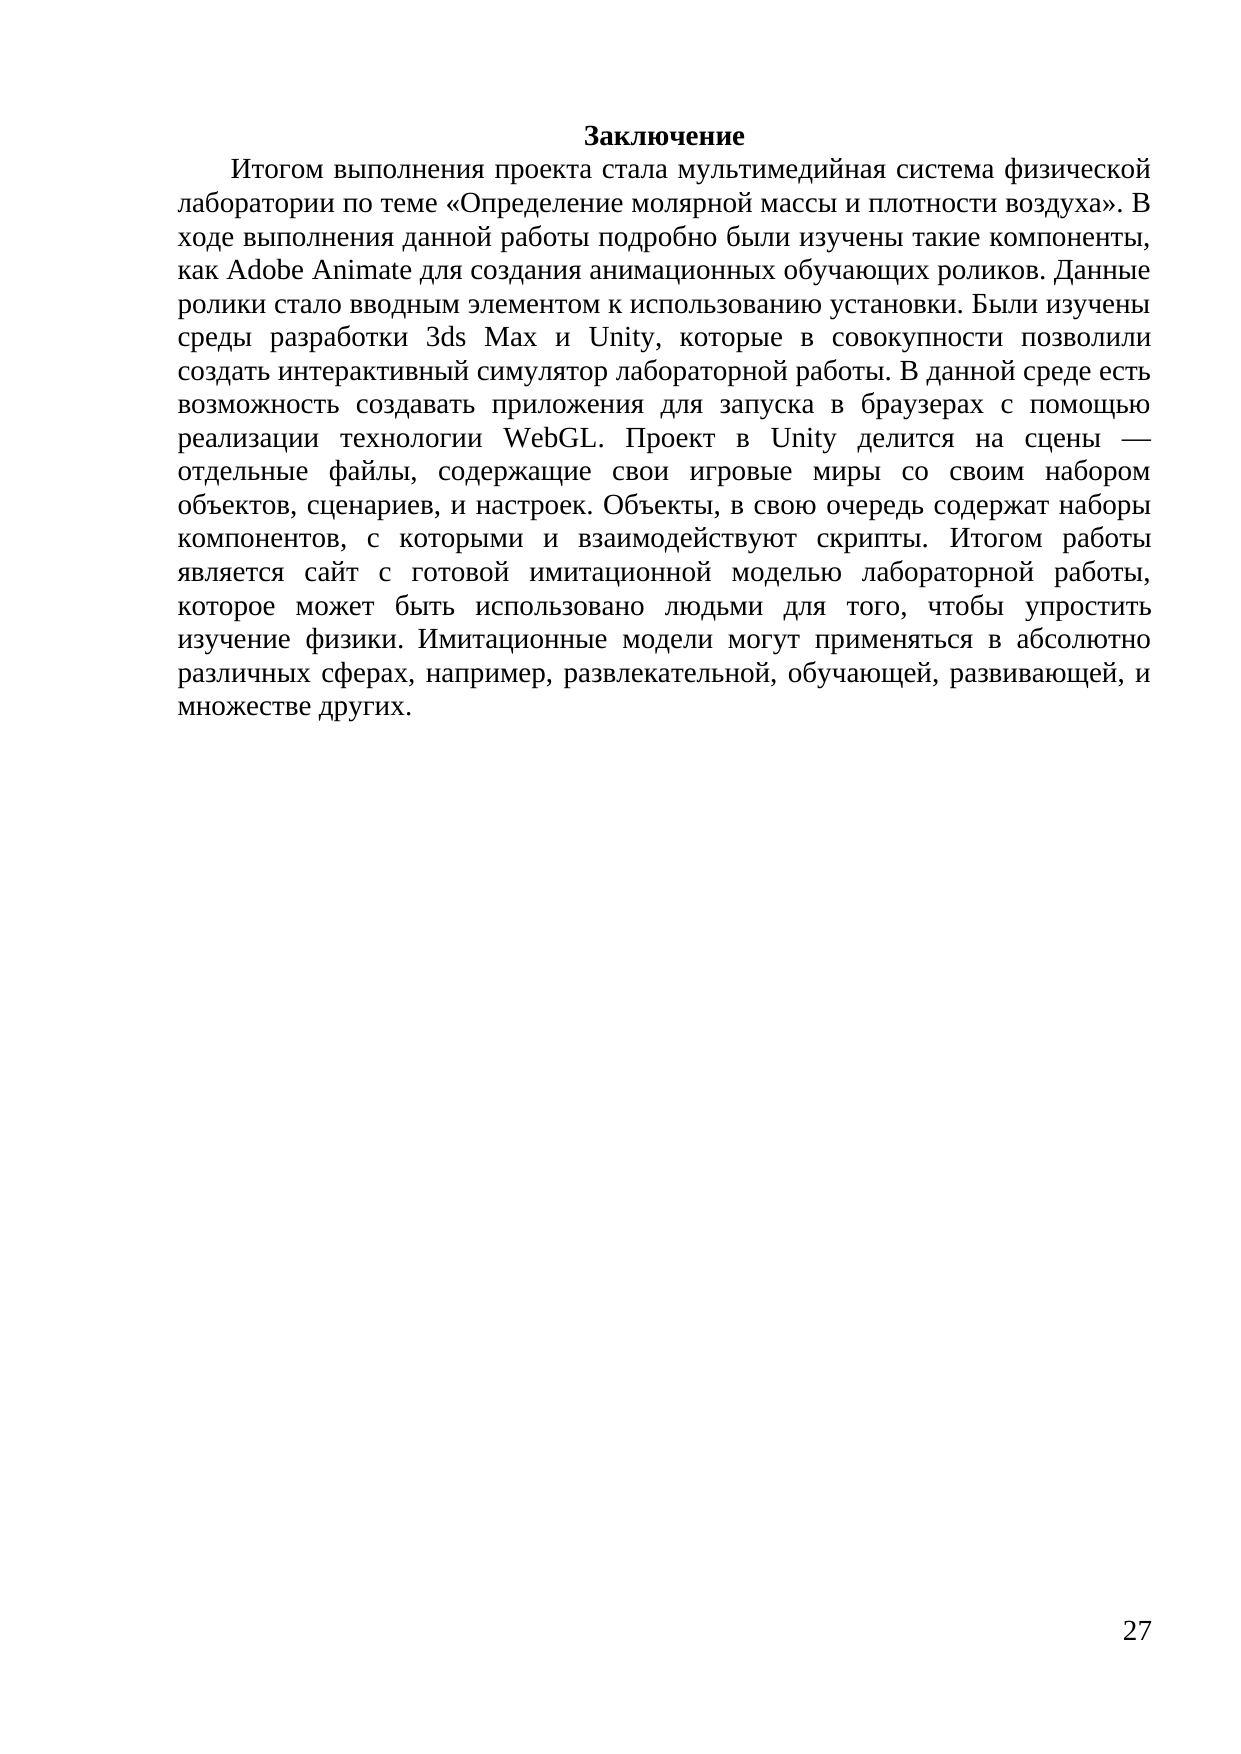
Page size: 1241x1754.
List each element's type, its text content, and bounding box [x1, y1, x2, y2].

text Итогом выполнения проекта стала мультимедийная система физической лаборатории по теме «Определение молярной массы и плотности воздуха». В ходе выполнения данной работы подробно были изучены такие компоненты, как Adobe Animate для создания анимационных обучающих роликов. Данные ролики стало вводным элементом к использованию установки. Были изучены среды разработки 3ds Max и Unity, которые в совокупности позволили создать интерактивный симулятор лабораторной работы. В данной среде есть возможность создавать приложения для запуска в браузерах с помощью реализации технологии WebGL. Проект в Unity делится на сцены — отдельные файлы, содержащие свои игровые миры со своим набором объектов, сценариев, и настроек. Объекты, в свою очередь содержат наборы компонентов, с которыми и взаимодействуют скрипты. Итогом работы является сайт с готовой имитационной моделью лабораторной работы, которое может быть использовано людьми для того, чтобы упростить изучение физики. Имитационные модели могут применяться в абсолютно различных сферах, например, развлекательной, обучающей, развивающей, и множестве других. [177, 152, 1152, 655]
text Заключение [177, 118, 1152, 152]
